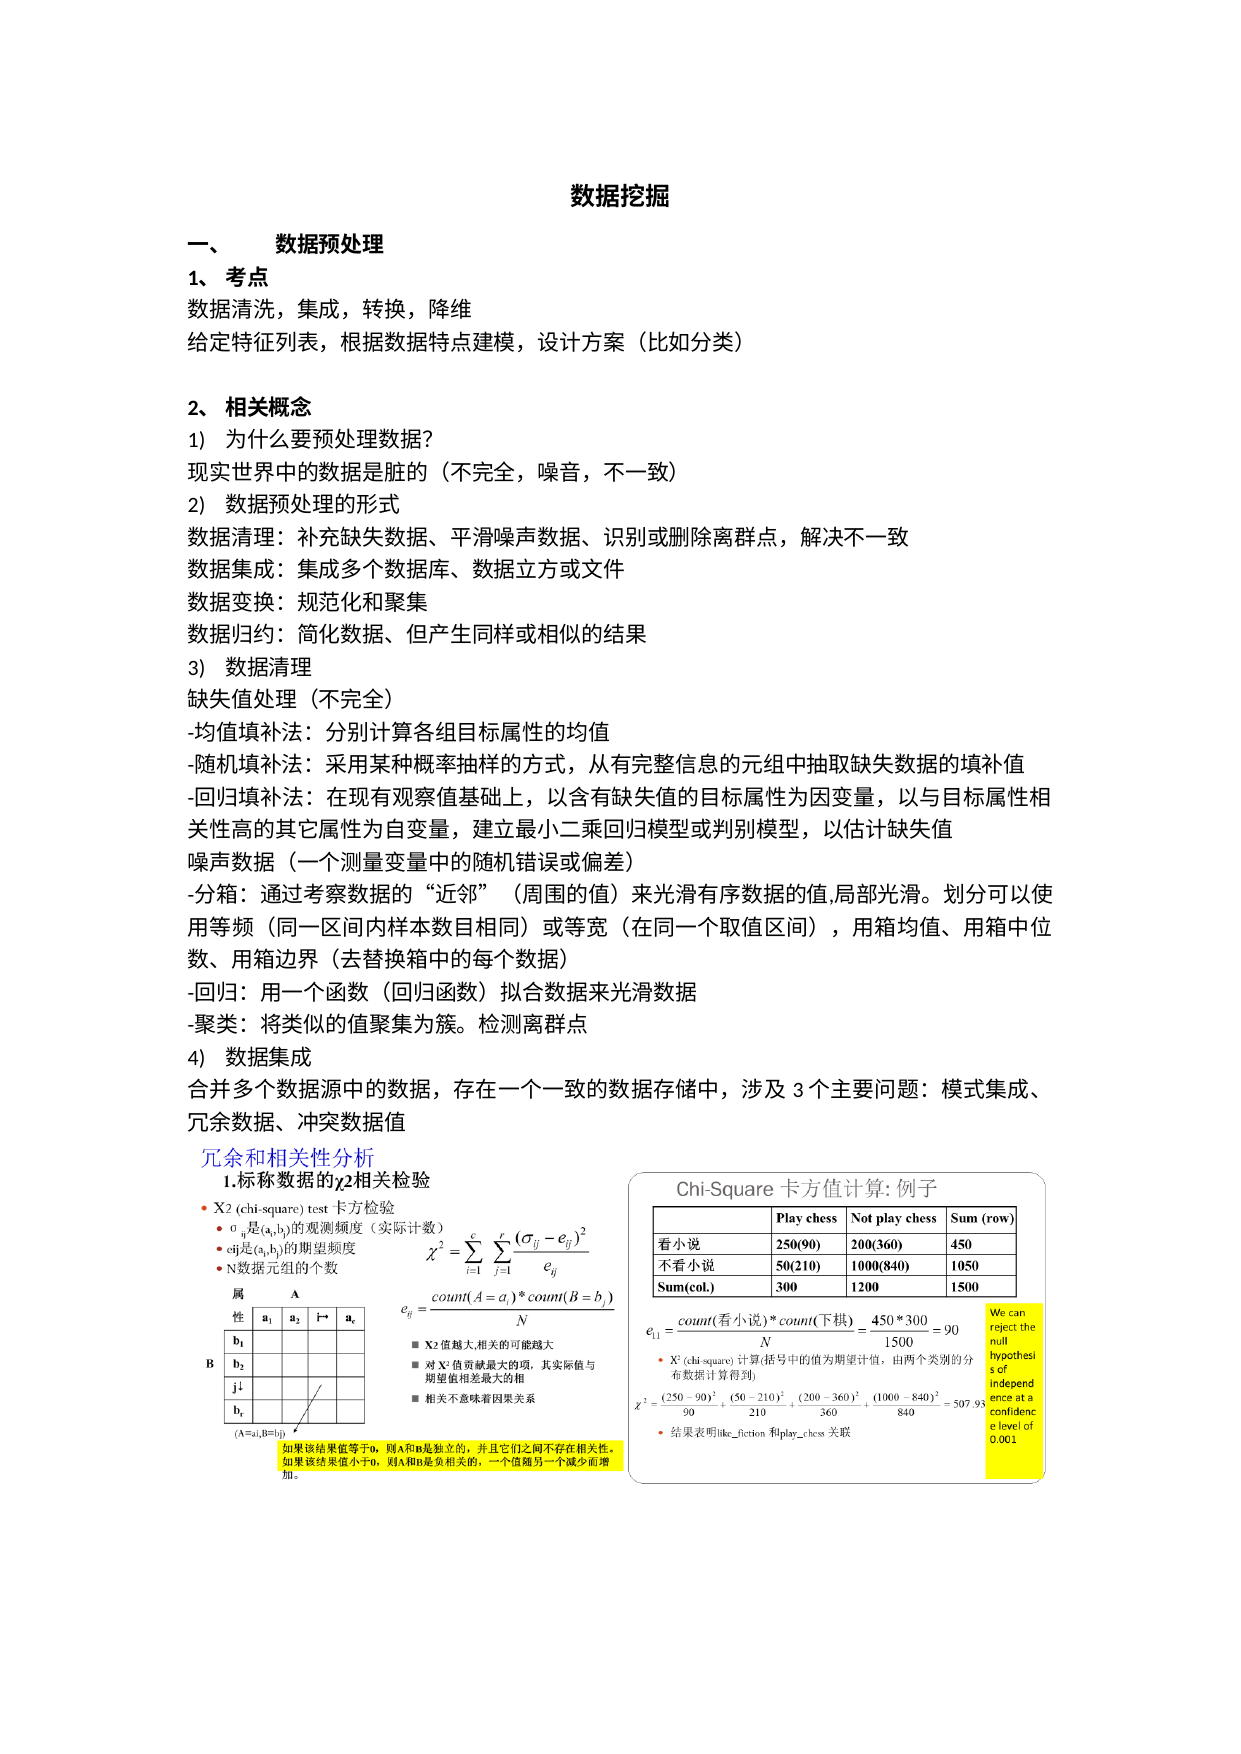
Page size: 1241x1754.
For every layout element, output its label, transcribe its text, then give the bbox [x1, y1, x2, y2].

list 为什么要预处理数据？ [187, 422, 1053, 454]
list 数据预处理的形式 [187, 487, 1053, 519]
list 数据预处理 [187, 227, 1053, 259]
text 给定特征列表，根据数据特点建模，设计方案（比如分类） [187, 324, 1053, 357]
text 数据清洗，集成，转换，降维 [187, 292, 1053, 324]
text -随机填补法：采用某种概率抽样的方式，从有完整信息的元组中抽取缺失数据的填补值 [187, 747, 1053, 779]
list 相关概念 [187, 389, 1053, 422]
text 数据归约：简化数据、但产生同样或相似的结果 [187, 617, 1053, 649]
text 数据清理：补充缺失数据、平滑噪声数据、识别或删除离群点，解决不一致 [187, 519, 1053, 552]
text 数据集成：集成多个数据库、数据立方或文件 [187, 552, 1053, 584]
text 噪声数据（一个测量变量中的随机错误或偏差） [187, 844, 1053, 877]
text -分箱：通过考察数据的“近邻”（周围的值）来光滑有序数据的值,局部光滑。划分可以使用等频（同一区间内样本数目相同）或等宽（在同一个取值区间），用箱均值、用箱中位数、用箱边界（去替换箱中的每个数据） [187, 877, 1053, 974]
picture [187, 1137, 1048, 1487]
text -回归填补法：在现有观察值基础上，以含有缺失值的目标属性为因变量，以与目标属性相关性高的其它属性为自变量，建立最小二乘回归模型或判别模型，以估计缺失值 [187, 779, 1053, 844]
list 考点 [187, 259, 1053, 292]
text 合并多个数据源中的数据，存在一个一致的数据存储中，涉及3个主要问题：模式集成、冗余数据、冲突数据值 [187, 1072, 1053, 1137]
text -均值填补法：分别计算各组目标属性的均值 [187, 714, 1053, 747]
text -回归：用一个函数（回归函数）拟合数据来光滑数据 [187, 974, 1053, 1007]
text 缺失值处理（不完全） [187, 682, 1053, 714]
list 数据集成 [187, 1039, 1053, 1072]
list 数据清理 [187, 649, 1053, 682]
text 现实世界中的数据是脏的（不完全，噪音，不一致） [187, 454, 1053, 487]
text 数据变换：规范化和聚集 [187, 584, 1053, 617]
text 数据挖掘 [187, 162, 1053, 227]
text -聚类：将类似的值聚集为簇。检测离群点 [187, 1007, 1053, 1039]
